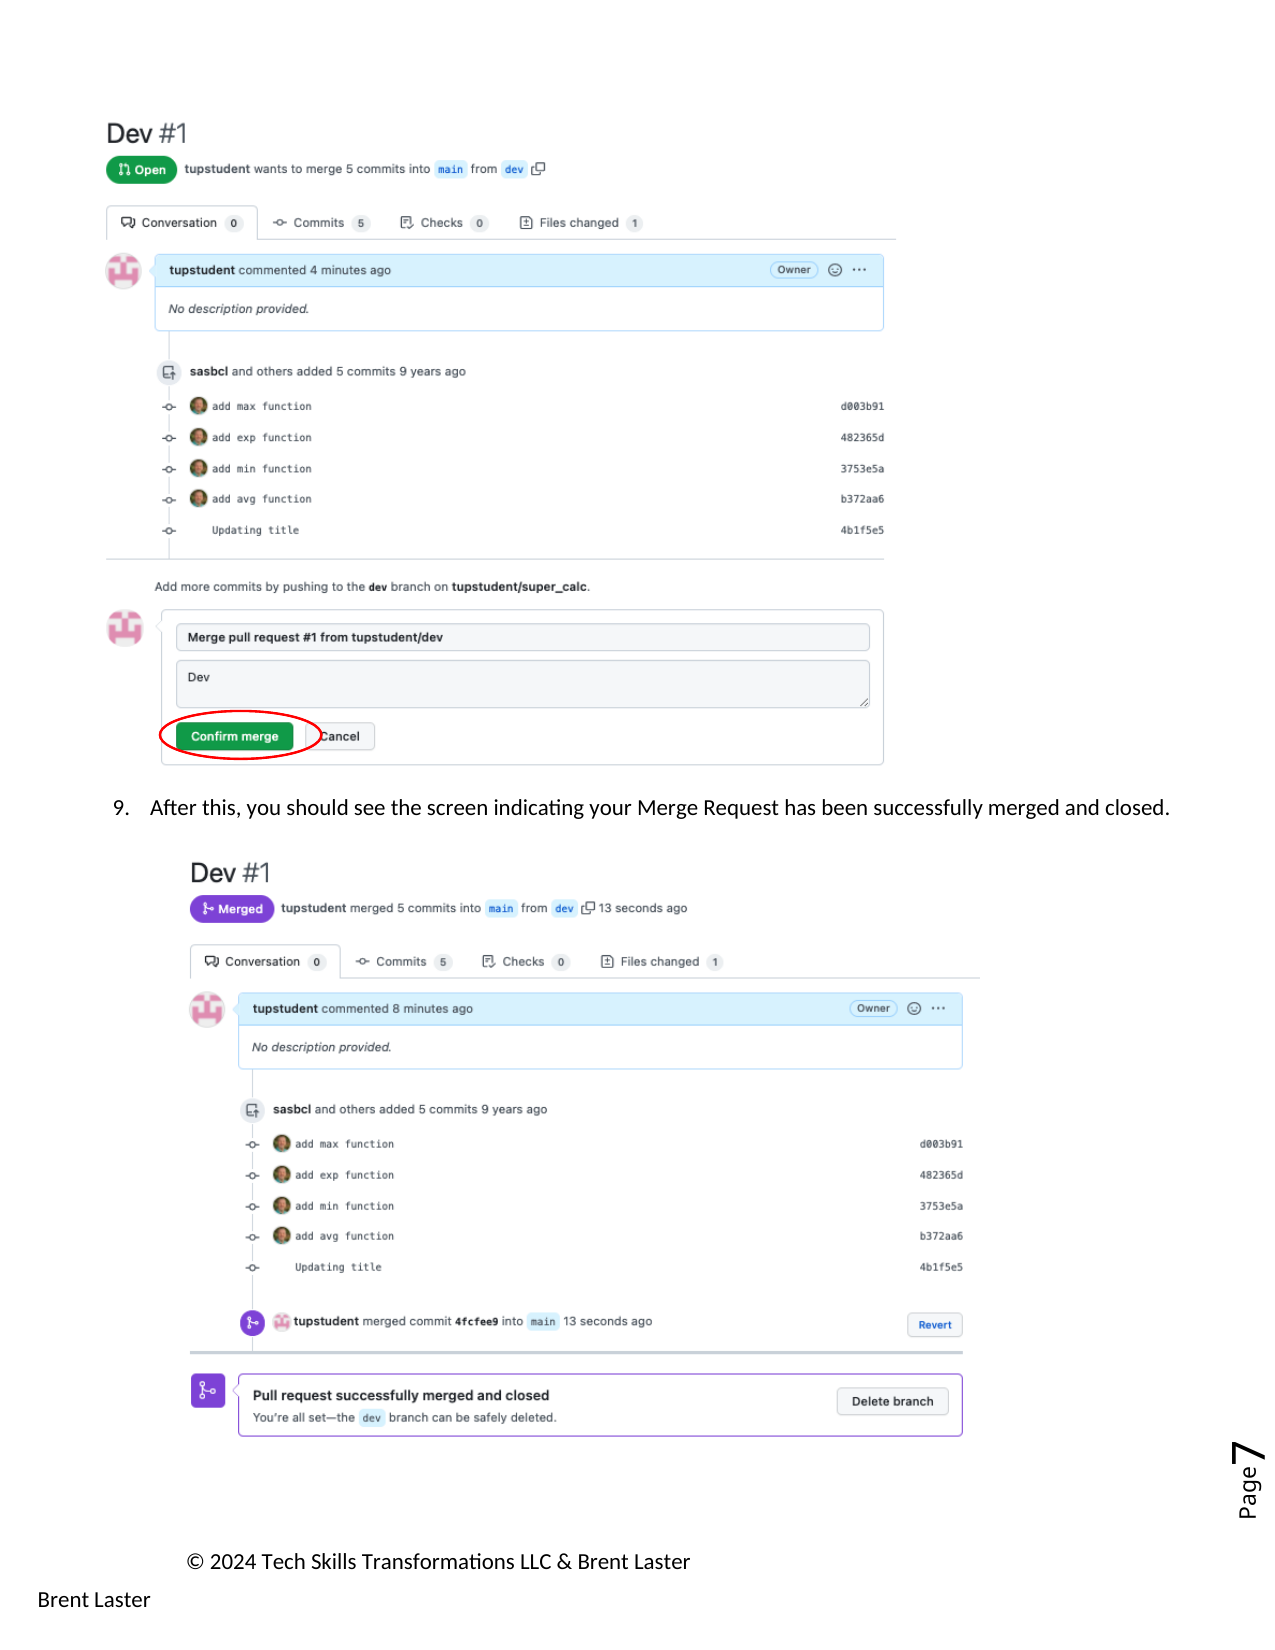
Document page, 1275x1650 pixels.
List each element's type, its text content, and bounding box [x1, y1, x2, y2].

picture [159, 848, 980, 1442]
picture [75, 103, 897, 774]
list After this, you should see the screen indicating your Merge Request has been successfully merged and closed. [112, 793, 1219, 821]
